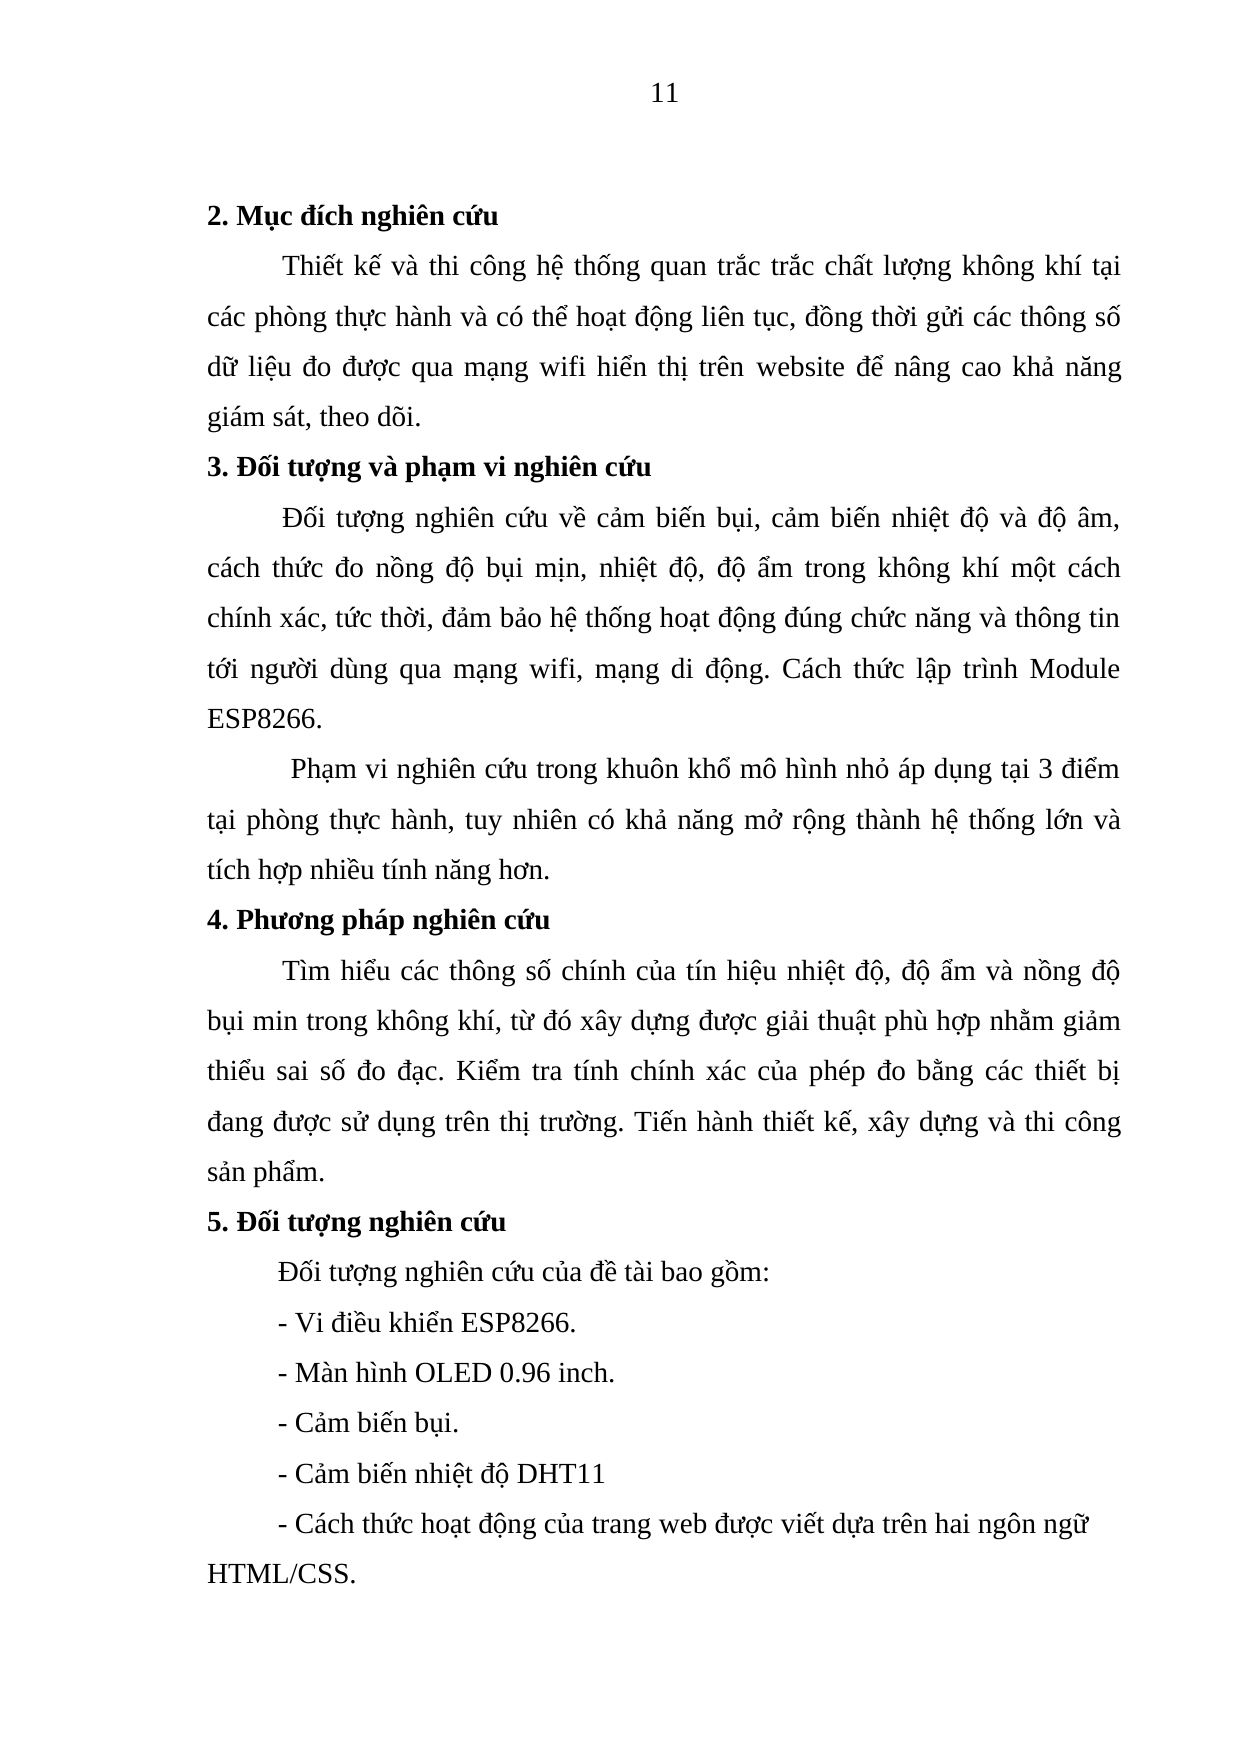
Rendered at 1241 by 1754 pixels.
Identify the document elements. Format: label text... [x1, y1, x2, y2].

text - Cách thức hoạt động của trang web được viết dựa trên hai ngôn ngữ [207, 1506, 1122, 1540]
text HTML/CSS. [207, 1556, 1122, 1590]
text - Màn hình OLED 0.96 inch. [207, 1355, 1122, 1389]
text 3. Đối tượng và phạm vi nghiên cứu [207, 449, 1122, 483]
text Đối tượng nghiên cứu về cảm biến bụi, cảm biến nhiệt độ và độ âm, cách thức đo nồng độ bụi mịn, nhiệt độ, độ ẩm trong không khí một cách chính xác, tức thời, đảm bảo hệ thống hoạt động đúng chức năng và thông tin tới người dùng qua mạng wifi, mạng di động. Cách thức lập trình Module ESP8266. [207, 500, 1122, 735]
text - Vi điều khiển ESP8266. [207, 1305, 1122, 1338]
text Phạm vi nghiên cứu trong khuôn khổ mô hình nhỏ áp dụng tại 3 điểm tại phòng thực hành, tuy nhiên có khả năng mở rộng thành hệ thống lớn và tích hợp nhiều tính năng hơn. [207, 751, 1122, 886]
text Đối tượng nghiên cứu của đề tài bao gồm: [207, 1254, 1122, 1288]
text - Cảm biến bụi. [207, 1406, 1122, 1439]
text 5. Đối tượng nghiên cứu [207, 1204, 1122, 1238]
text Thiết kế và thi công hệ thống quan trắc trắc chất lượng không khí tại các phòng thực hành và có thể hoạt động liên tục, đồng thời gửi các thông số dữ liệu đo được qua mạng wifi hiển thị trên website để nâng cao khả năng giám sát, theo dõi. [207, 248, 1122, 433]
text 2. Mục đích nghiên cứu [207, 198, 1122, 232]
text Tìm hiểu các thông số chính của tín hiệu nhiệt độ, độ ẩm và nồng độ bụi min trong không khí, từ đó xây dựng được giải thuật phù hợp nhằm giảm thiểu sai số đo đạc. Kiểm tra tính chính xác của phép đo bằng các thiết bị đang được sử dụng trên thị trường. Tiến hành thiết kế, xây dựng và thi công sản phẩm. [207, 953, 1122, 1187]
text 4. Phương pháp nghiên cứu [207, 902, 1122, 936]
text - Cảm biến nhiệt độ DHT11 [207, 1456, 1122, 1489]
